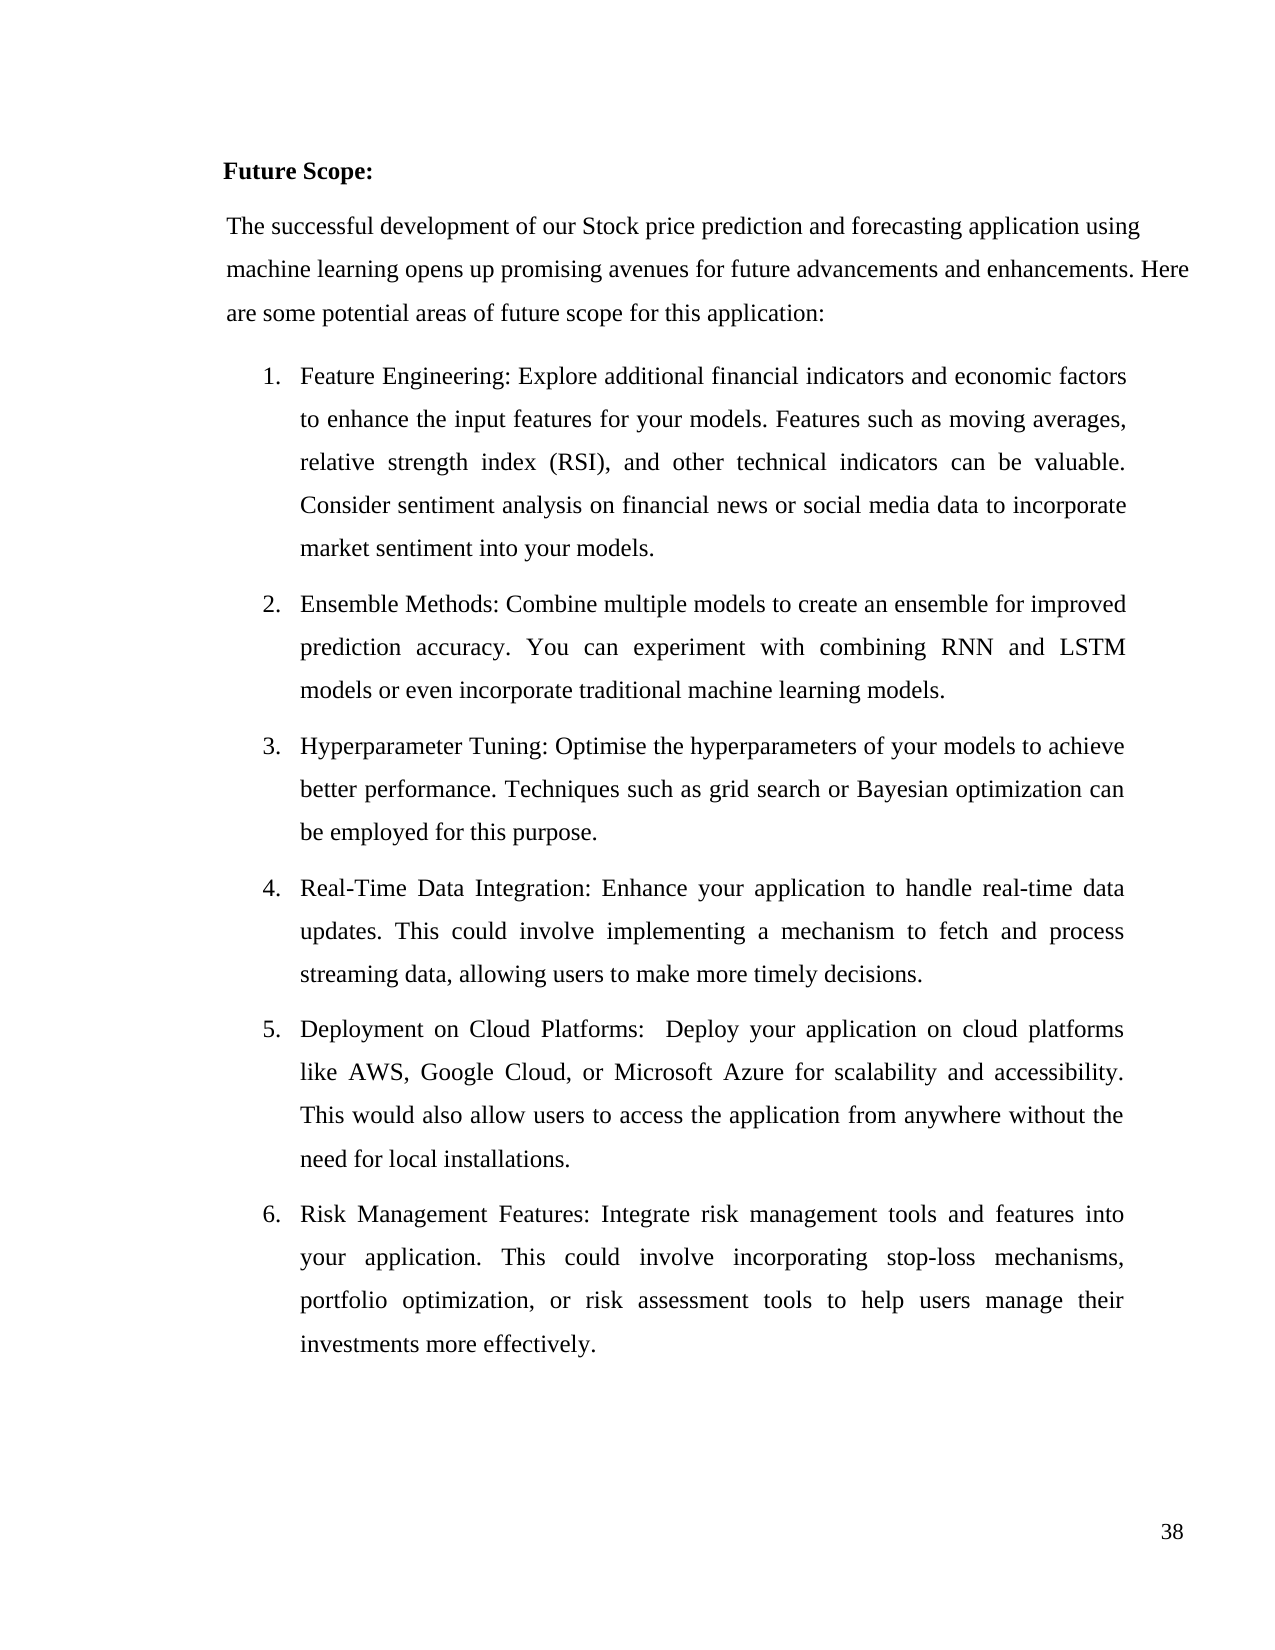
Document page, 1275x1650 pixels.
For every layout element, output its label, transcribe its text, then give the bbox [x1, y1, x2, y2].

list Ensemble Methods: Combine multiple models to create an ensemble for improved prediction accuracy. You can experiment with combining RNN and LSTM models or even incorporate traditional machine learning models. [262, 589, 1127, 704]
list Deployment on Cloud Platforms: Deploy your application on cloud platforms like AWS, Google Cloud, or Microsoft Azure for scalability and accessibility. This would also allow users to access the application from anywhere without the need for local installations. [262, 1014, 1125, 1172]
list Risk Management Features: Integrate risk management tools and features into your application. This could involve incorporating stop-loss mechanisms, portfolio optimization, or risk assessment tools to help users manage their investments more effectively. [262, 1199, 1125, 1357]
subtitle Future Scope: [179, 156, 1183, 185]
text The successful development of our Stock price prediction and forecasting application using machine learning opens up promising avenues for future advancements and enhancements. Here are some potential areas of future scope for this application: [226, 211, 1193, 326]
list Real-Time Data Integration: Enhance your application to handle real-time data updates. This could involve implementing a mechanism to fetch and process streaming data, allowing users to make more timely decisions. [262, 873, 1125, 988]
list Feature Engineering: Explore additional financial indicators and economic factors to enhance the input features for your models. Features such as moving averages, relative strength index (RSI), and other technical indicators can be valuable. Consider sentiment analysis on financial news or social media data to incorporate market sentiment into your models. [262, 361, 1127, 562]
list Hyperparameter Tuning: Optimise the hyperparameters of your models to achieve better performance. Techniques such as grid search or Bayesian optimization can be employed for this purpose. [262, 731, 1125, 846]
